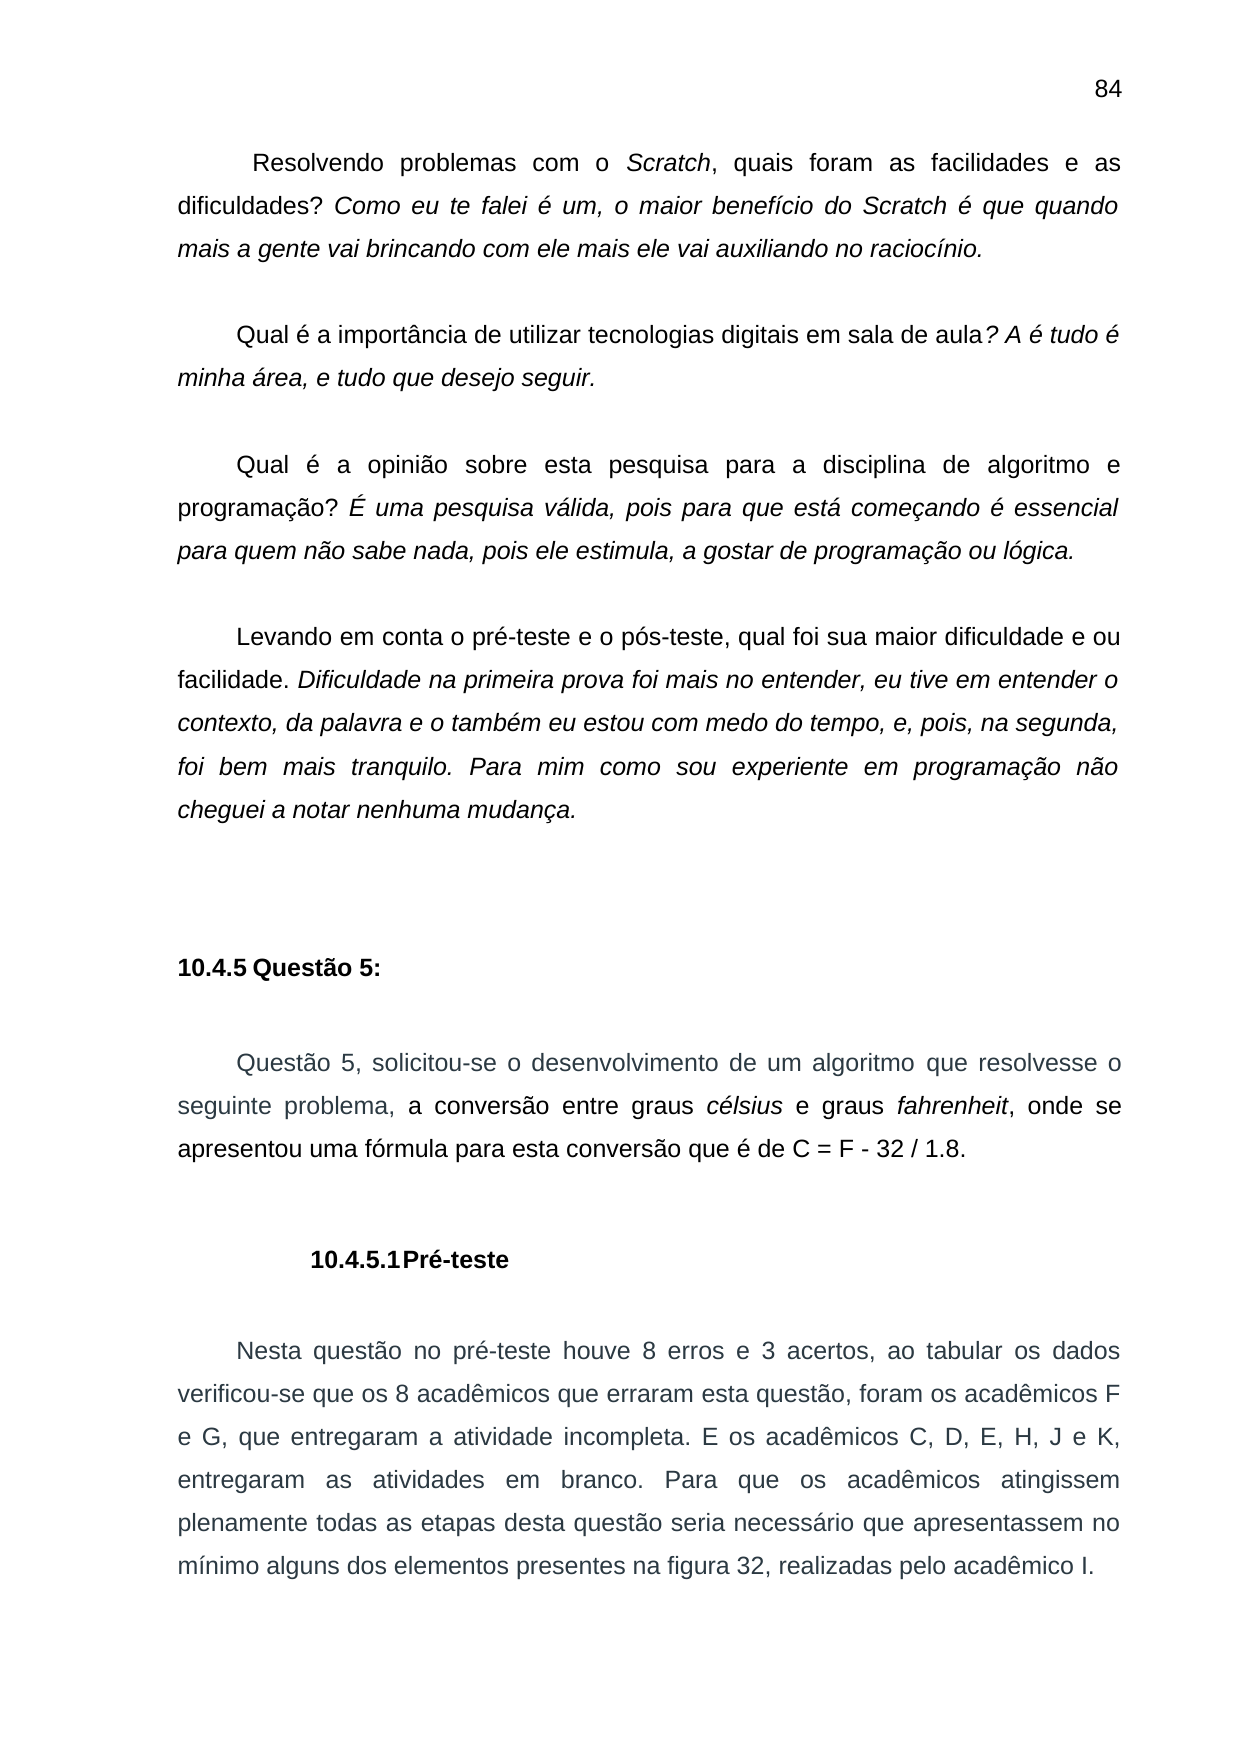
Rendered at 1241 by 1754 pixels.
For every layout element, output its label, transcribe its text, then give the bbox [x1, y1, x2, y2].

text Levando em conta o pré-teste e o pós-teste, qual foi sua maior dificuldade e ou facilidade. Dificuldade na primeira prova foi mais no entender, eu tive em entender o contexto, da palavra e o também eu estou com medo do tempo, e, pois, na segunda, foi bem mais tranquilo. Para mim como sou experiente em programação não cheguei a notar nenhuma mudança. [177, 622, 1122, 823]
text Qual é a importância de utilizar tecnologias digitais em sala de aula? A é tudo é minha área, e tudo que desejo seguir. [177, 320, 1122, 392]
subtitle Questão 5: [177, 953, 1122, 982]
text Nesta questão no pré-teste houve 8 erros e 3 acertos, ao tabular os dados verificou-se que os 8 acadêmicos que erraram esta questão, foram os acadêmicos F e G, que entregaram a atividade incompleta. E os acadêmicos C, D, E, H, J e K, entregaram as atividades em branco. Para que os acadêmicos atingissem plenamente todas as etapas desta questão seria necessário que apresentassem no mínimo alguns dos elementos presentes na figura 32, realizadas pelo acadêmico I. [177, 1336, 1122, 1580]
text Qual é a opinião sobre esta pesquisa para a disciplina de algoritmo e programação? É uma pesquisa válida, pois para que está começando é essencial para quem não sabe nada, pois ele estimula, a gostar de programação ou lógica. [177, 449, 1122, 564]
text Questão 5, solicitou-se o desenvolvimento de um algoritmo que resolvesse o seguinte problema, a conversão entre graus célsius e graus fahrenheit, onde se apresentou uma fórmula para esta conversão que é de C = F - 32 / 1.8. [177, 1048, 1122, 1163]
text Resolvendo problemas com o Scratch, quais foram as facilidades e as dificuldades? Como eu te falei é um, o maior benefício do Scratch é que quando mais a gente vai brincando com ele mais ele vai auxiliando no raciocínio. [177, 148, 1122, 263]
subtitle Pré-teste [251, 1245, 1122, 1274]
